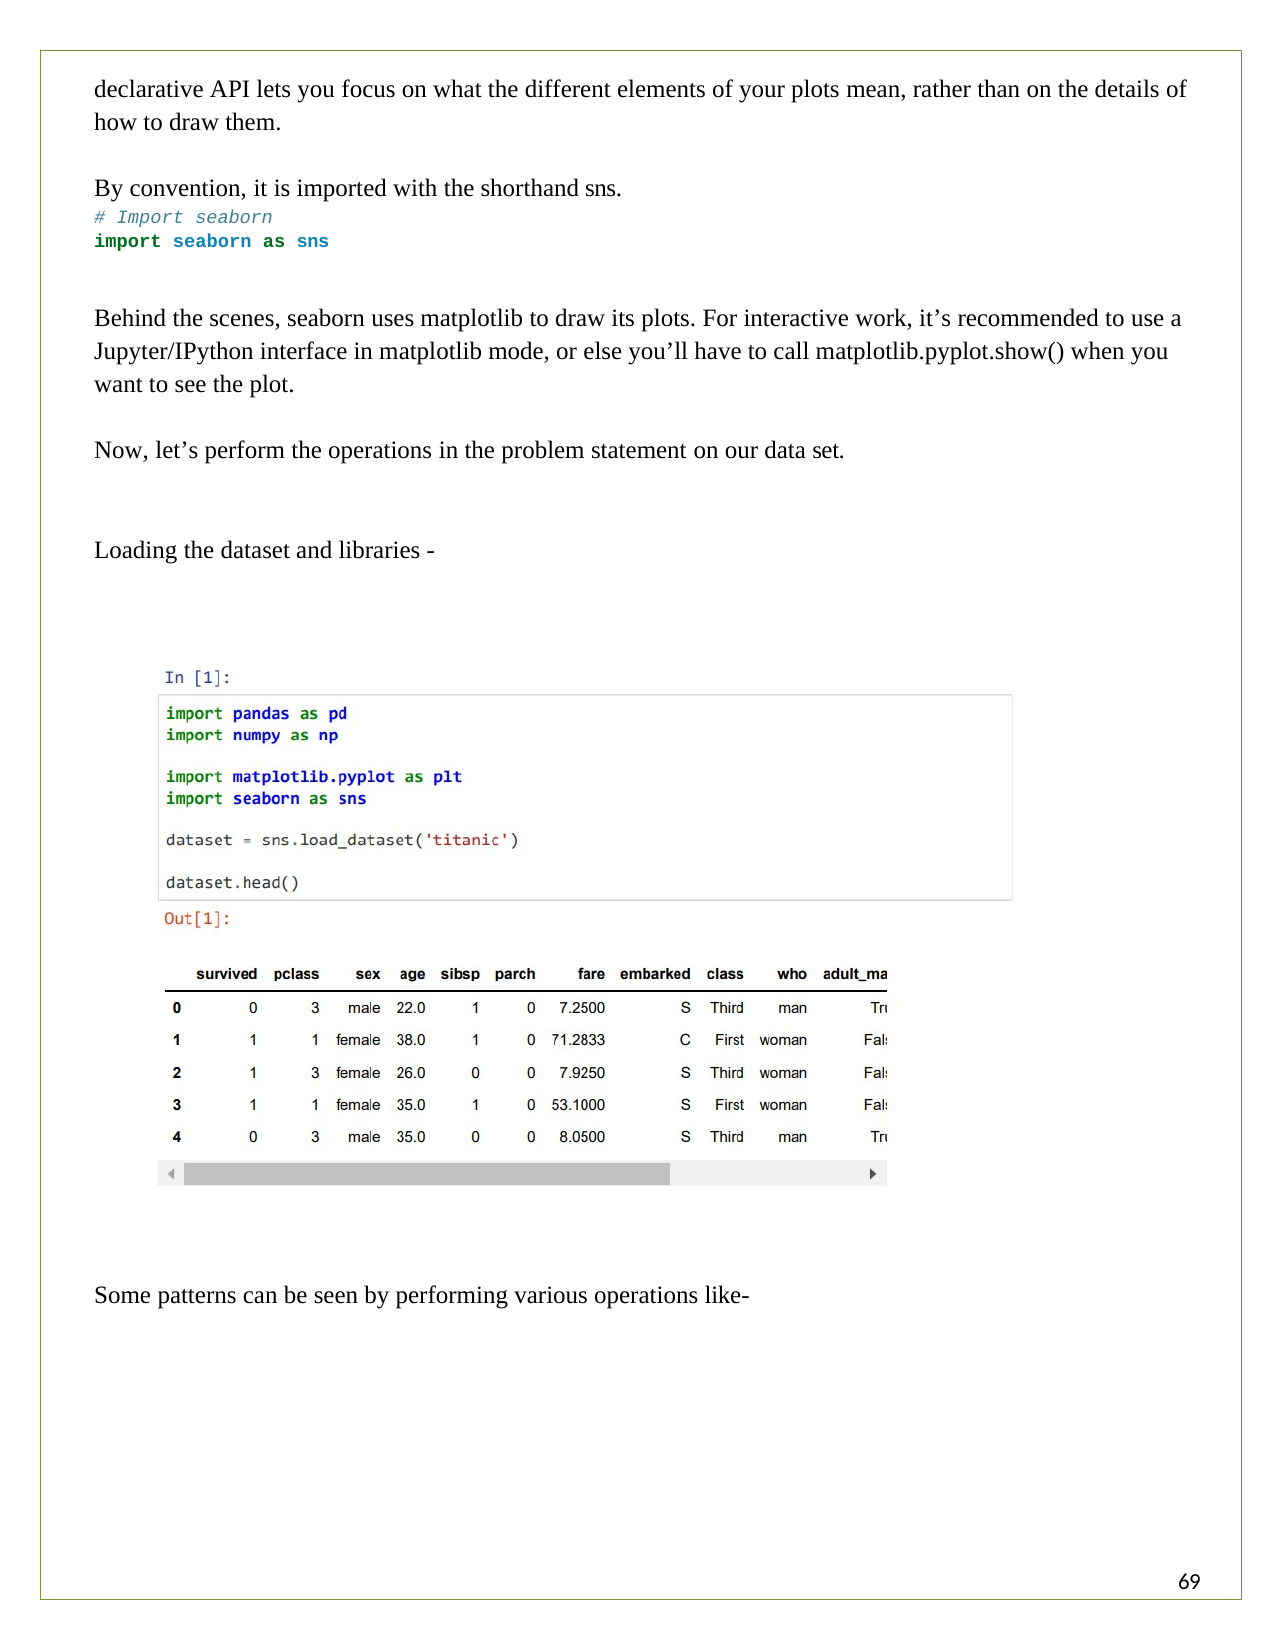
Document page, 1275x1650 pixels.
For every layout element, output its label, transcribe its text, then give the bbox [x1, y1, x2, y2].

picture [157, 670, 1013, 1186]
text By convention, it is imported with the shorthand sns. [94, 173, 1241, 202]
text Loading the dataset and libraries - [94, 535, 1241, 563]
text declarative API lets you focus on what the different elements of your plots mean, rather than on the details of how to draw them. [94, 74, 1197, 136]
text # Import seaborn [94, 207, 1241, 229]
text import seaborn as sns [94, 231, 1241, 253]
text Some patterns can be seen by performing various operations like- [94, 1280, 1241, 1309]
text Behind the scenes, seaborn uses matplotlib to draw its plots. For interactive work, it’s recommended to use a Jupyter/IPython interface in matplotlib mode, or else you’ll have to call matplotlib.pyplot.show() when you want to see the plot. [94, 303, 1182, 398]
text Now, let’s perform the operations in the problem statement on our data set. [94, 435, 1241, 464]
